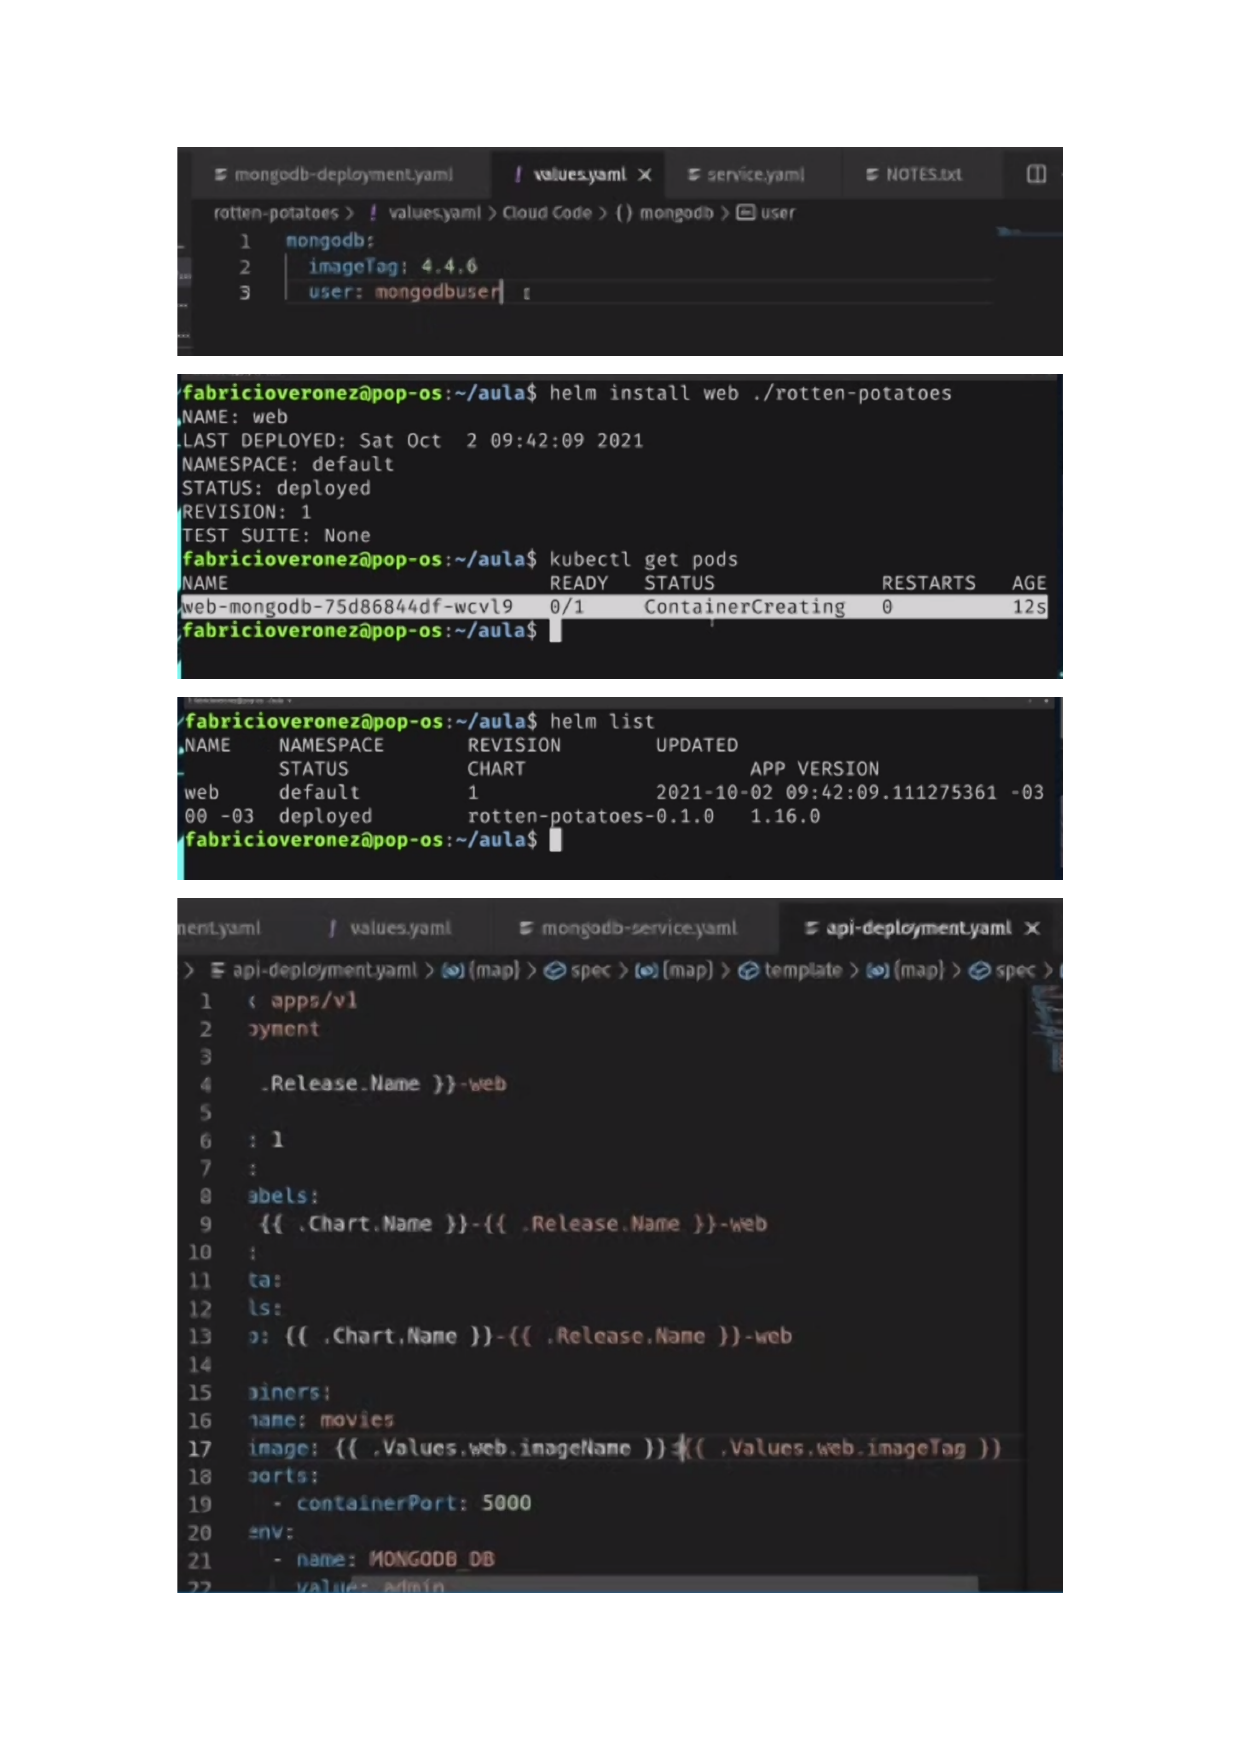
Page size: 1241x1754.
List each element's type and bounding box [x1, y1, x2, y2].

picture [177, 697, 1063, 880]
picture [177, 147, 1063, 356]
picture [177, 374, 1063, 679]
picture [177, 898, 1063, 1593]
